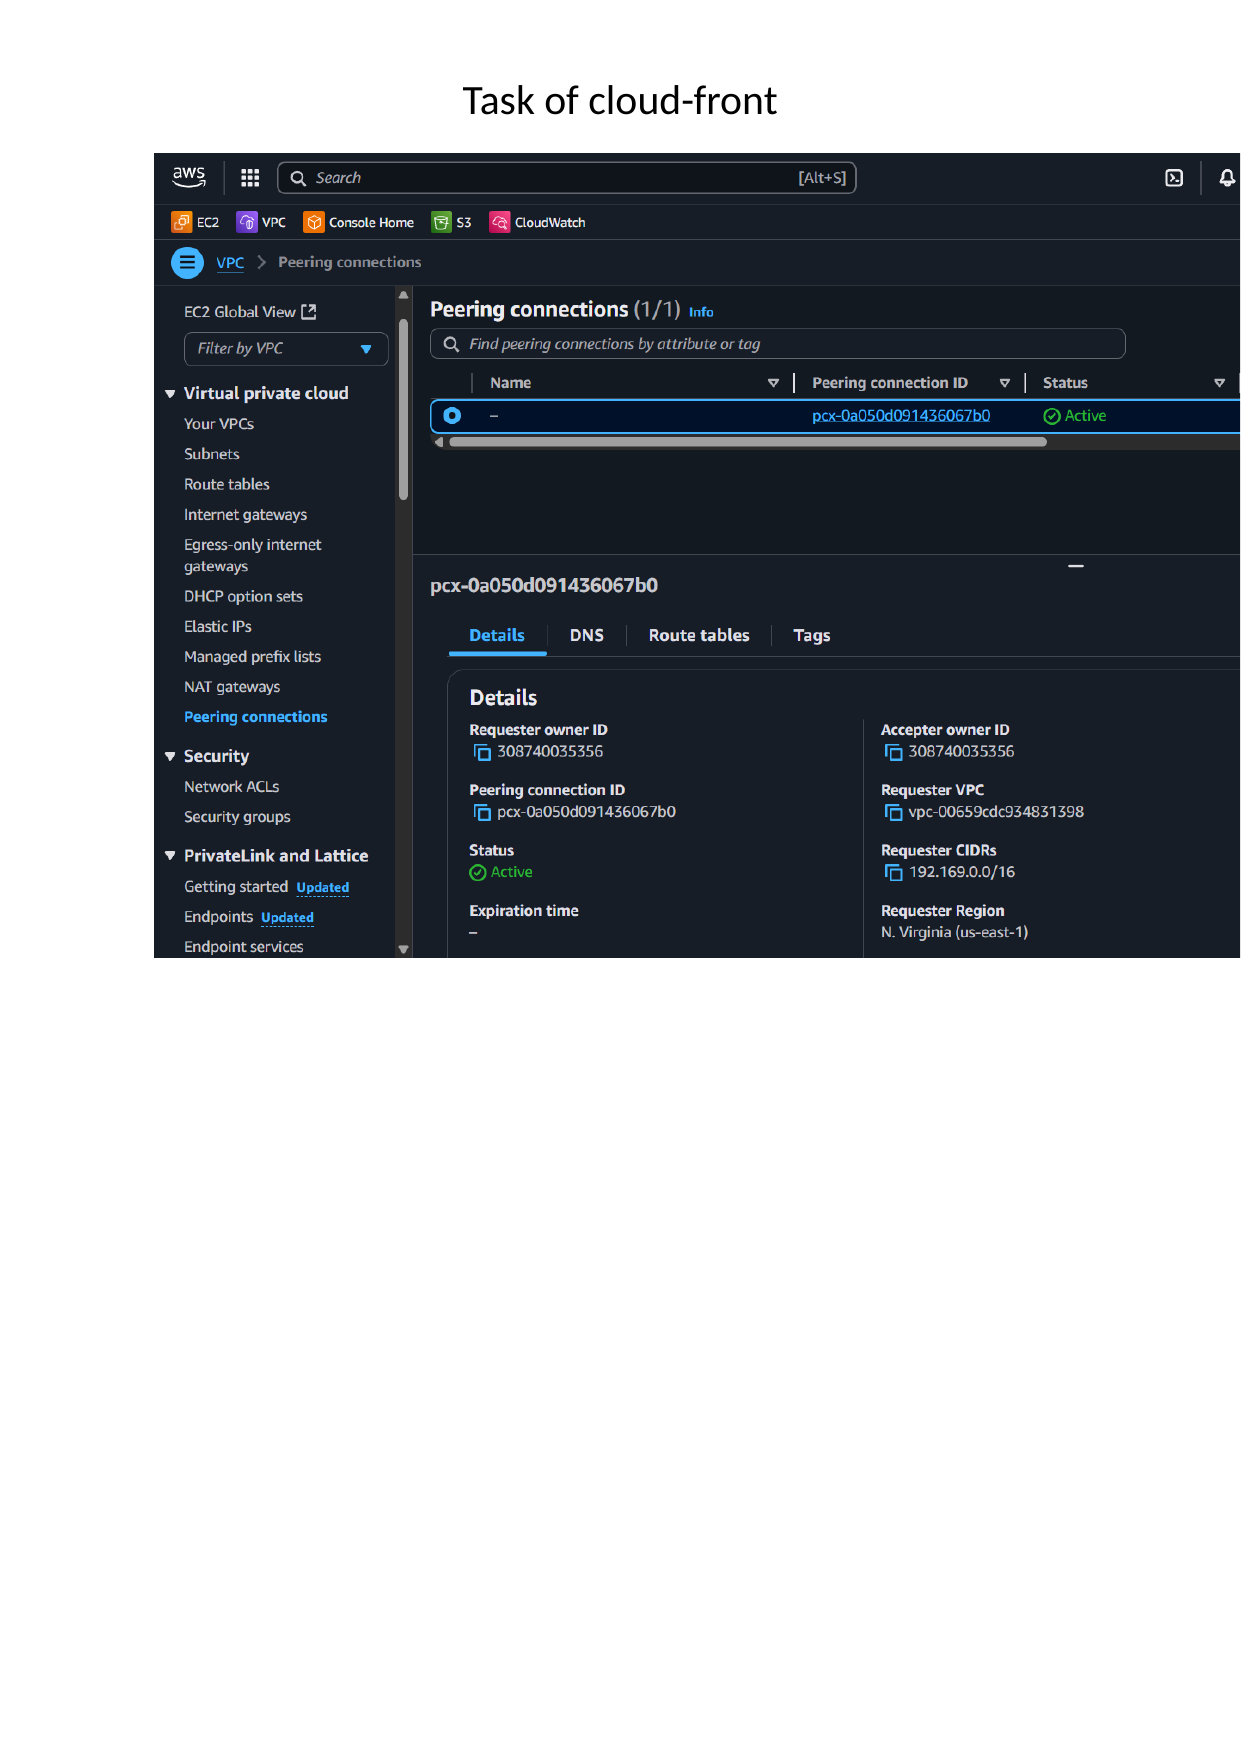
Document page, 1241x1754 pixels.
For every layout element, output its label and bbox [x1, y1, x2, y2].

picture [150, 150, 1241, 961]
